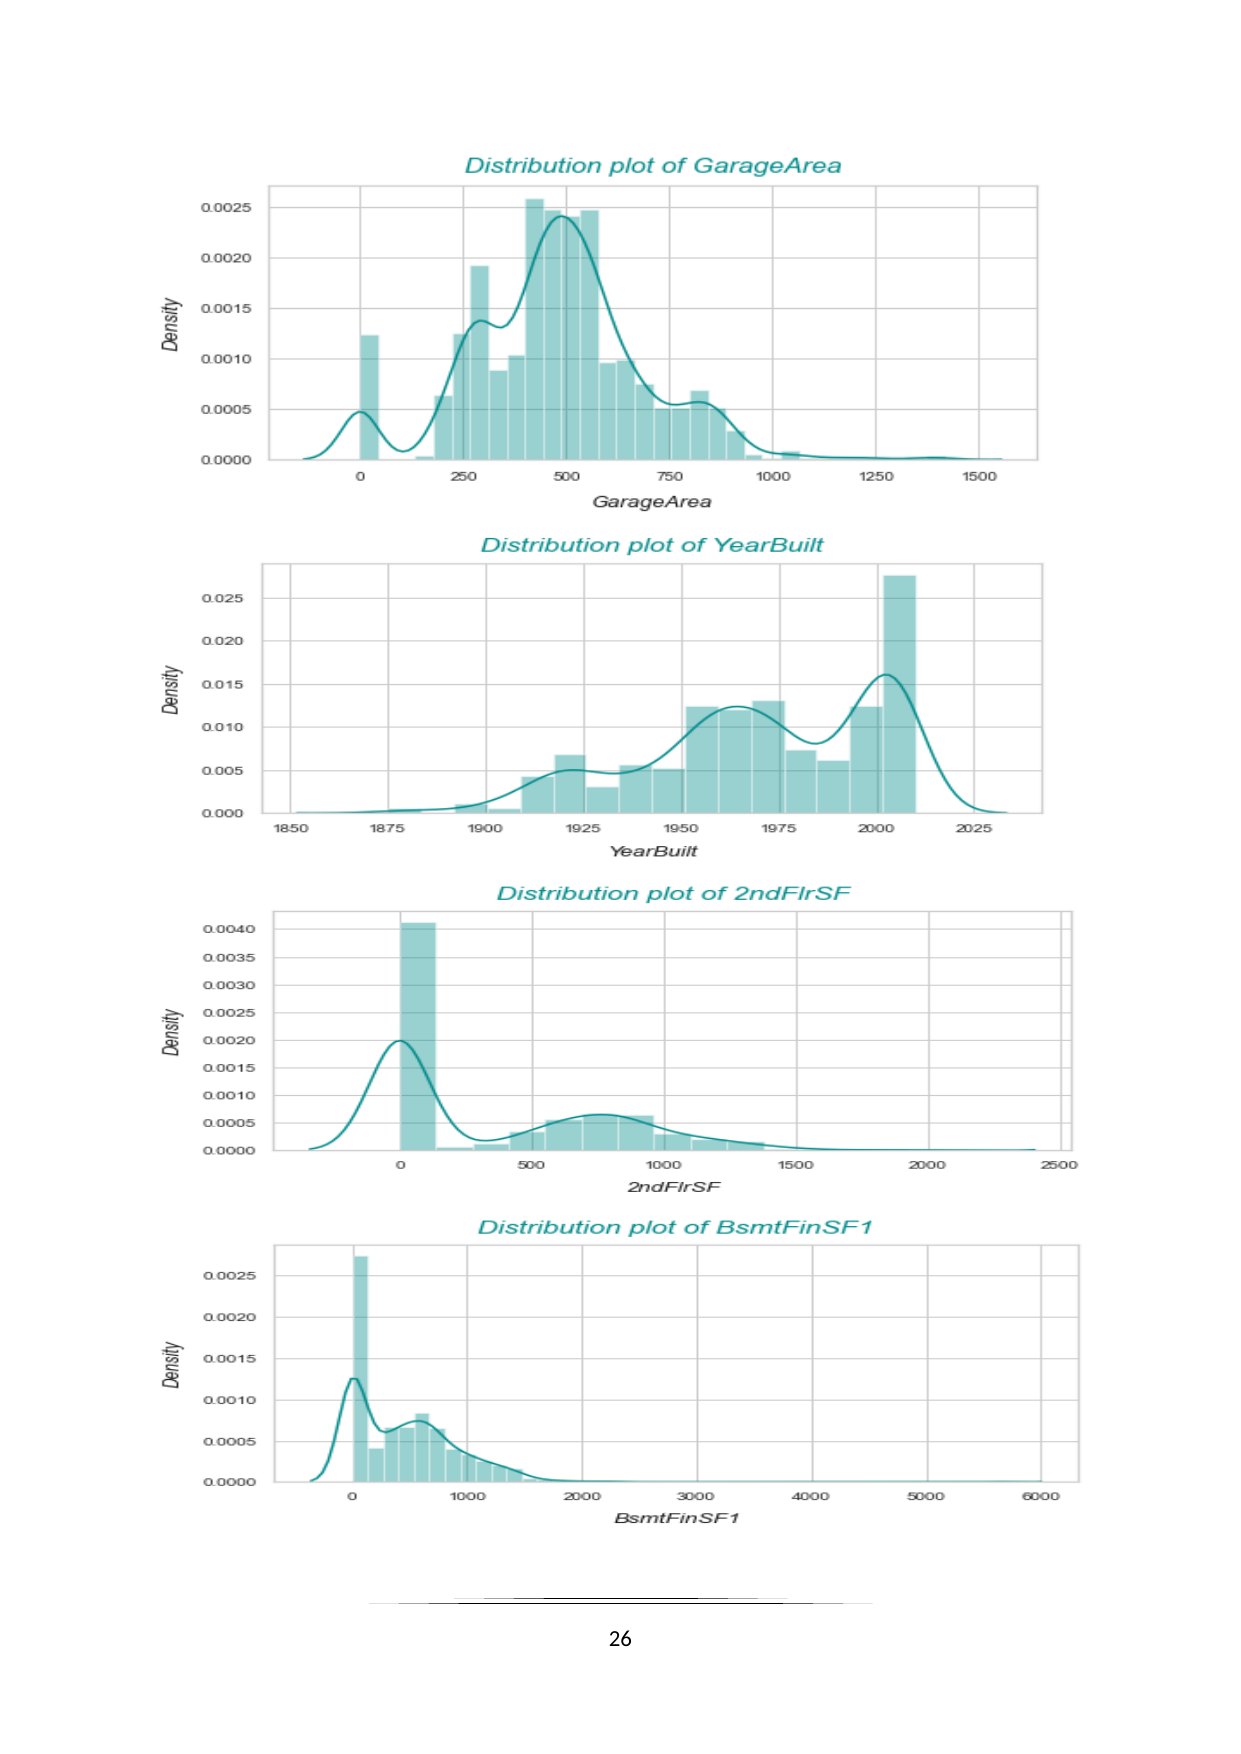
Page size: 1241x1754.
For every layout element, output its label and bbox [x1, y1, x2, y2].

picture [150, 530, 1054, 868]
picture [150, 879, 1091, 1203]
picture [150, 1213, 1091, 1534]
picture [150, 150, 1049, 520]
